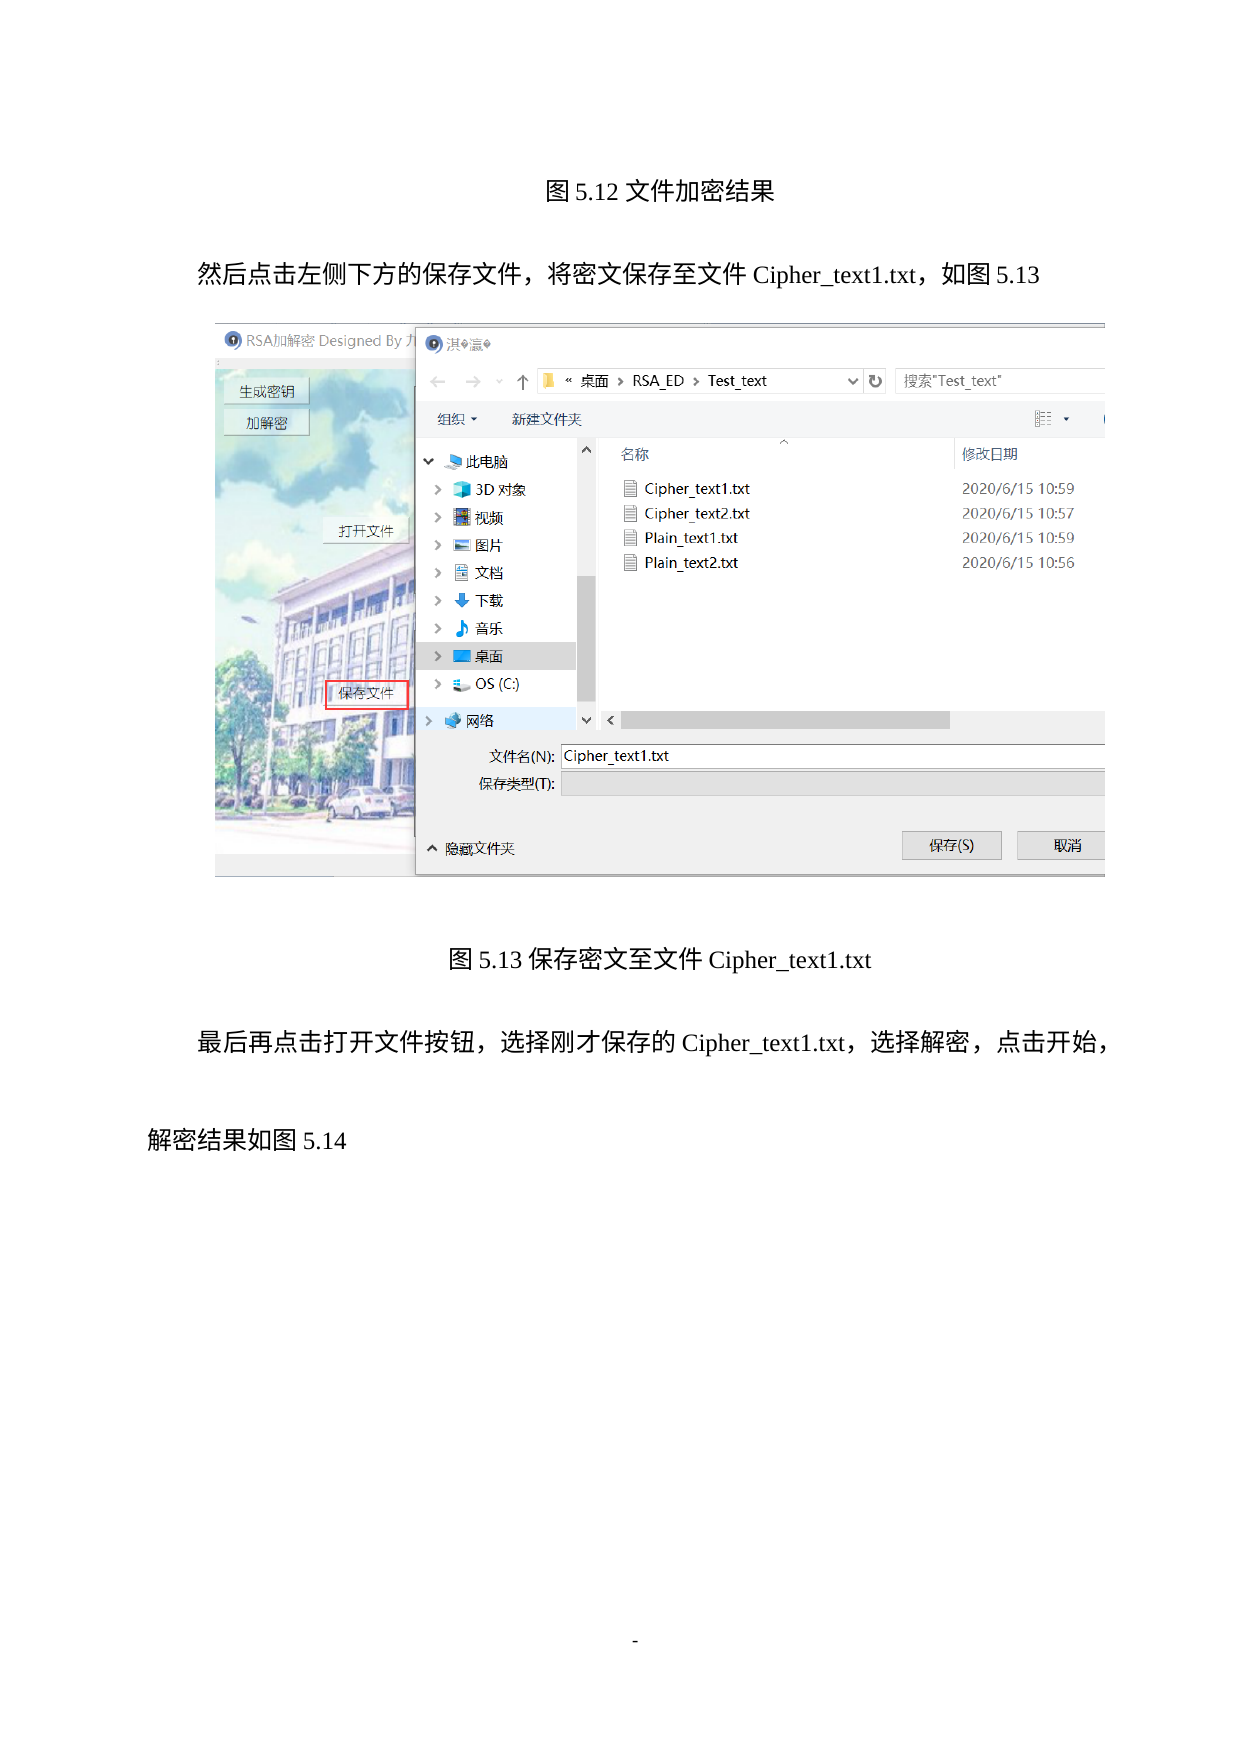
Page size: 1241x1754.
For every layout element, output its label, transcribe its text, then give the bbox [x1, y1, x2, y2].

picture [215, 323, 1105, 877]
text 然后点击左侧下方的保存文件，将密文保存至文件Cipher_text1.txt，如图5.13 [148, 240, 1122, 305]
text 图5.12 文件加密结果 [148, 157, 1122, 222]
text 图5.13 保存密文至文件Cipher_text1.txt [148, 925, 1122, 990]
text 最后再点击打开文件按钮，选择刚才保存的Cipher_text1.txt，选择解密，点击开始，解密结果如图5.14 [148, 1008, 1122, 1171]
